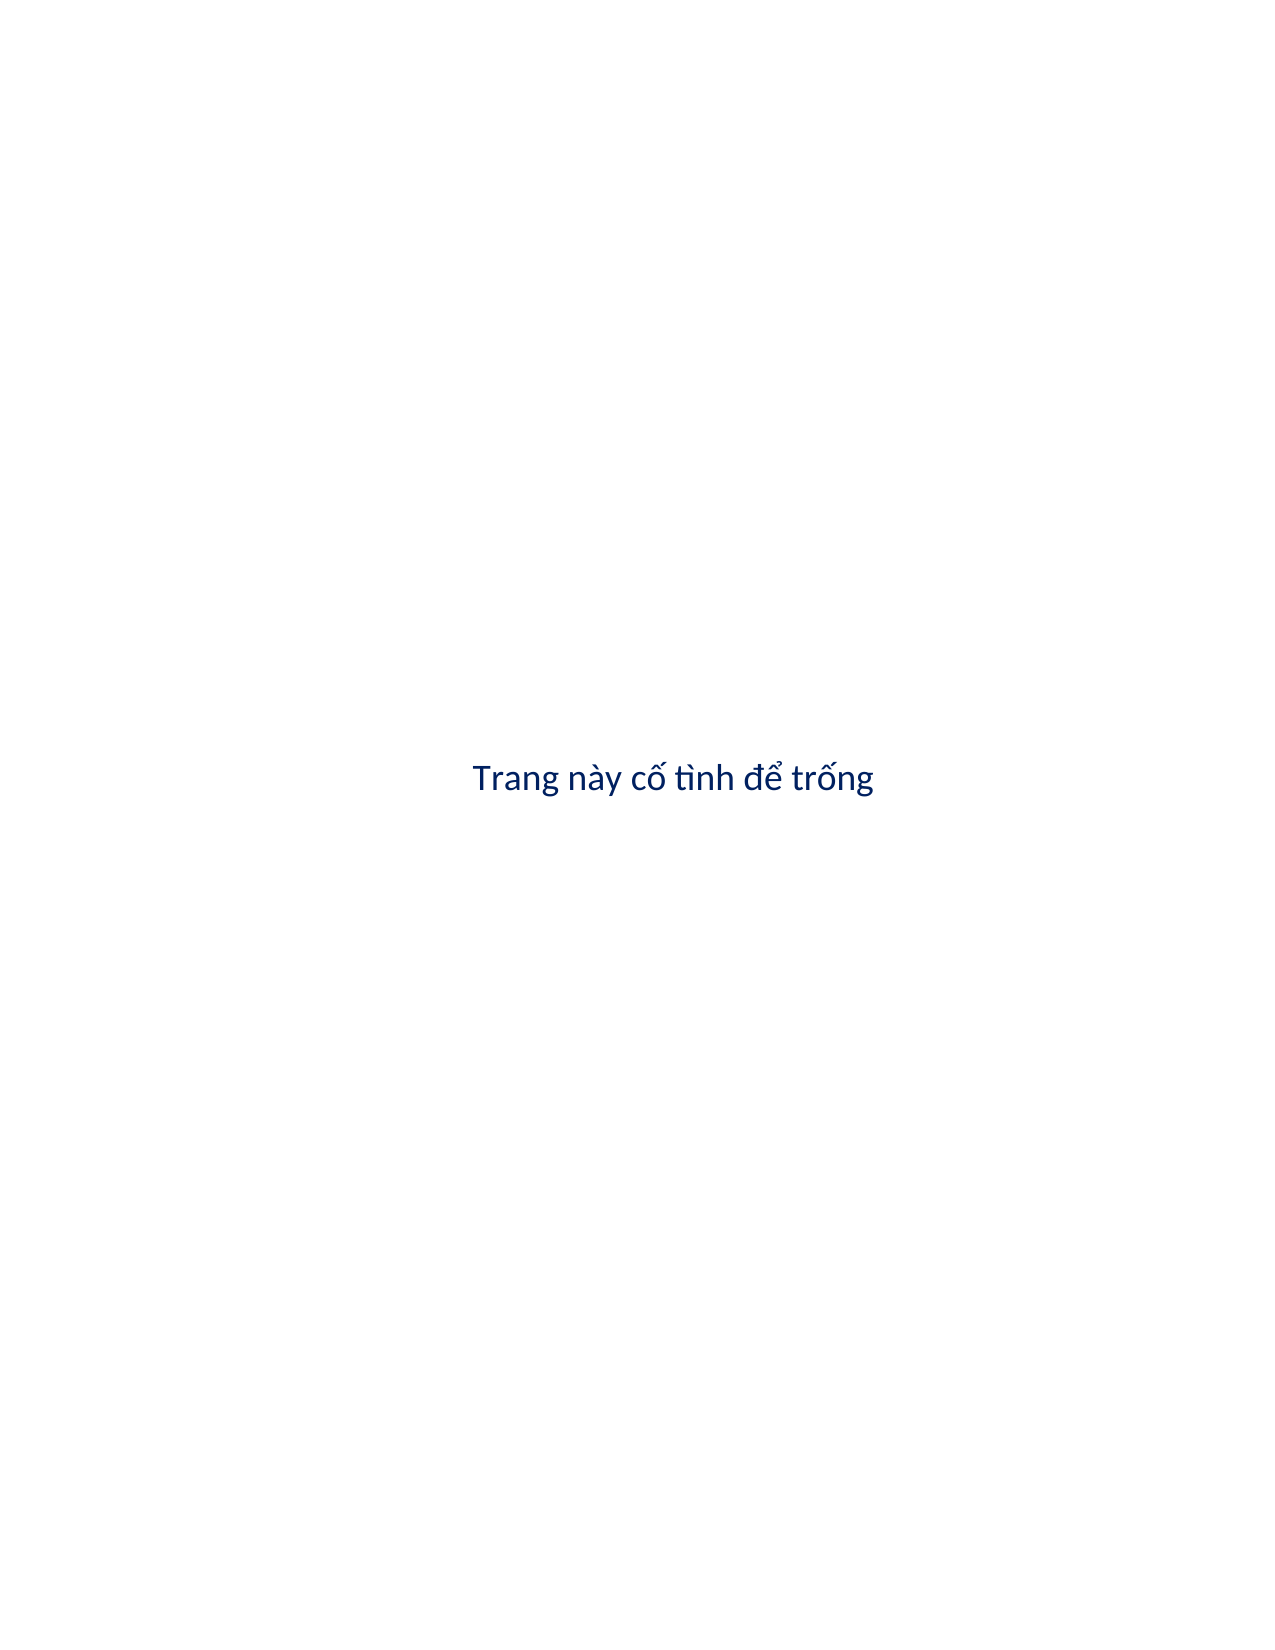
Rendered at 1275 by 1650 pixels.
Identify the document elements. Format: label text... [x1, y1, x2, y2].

text Trang này cố tình để trống [177, 754, 1186, 800]
